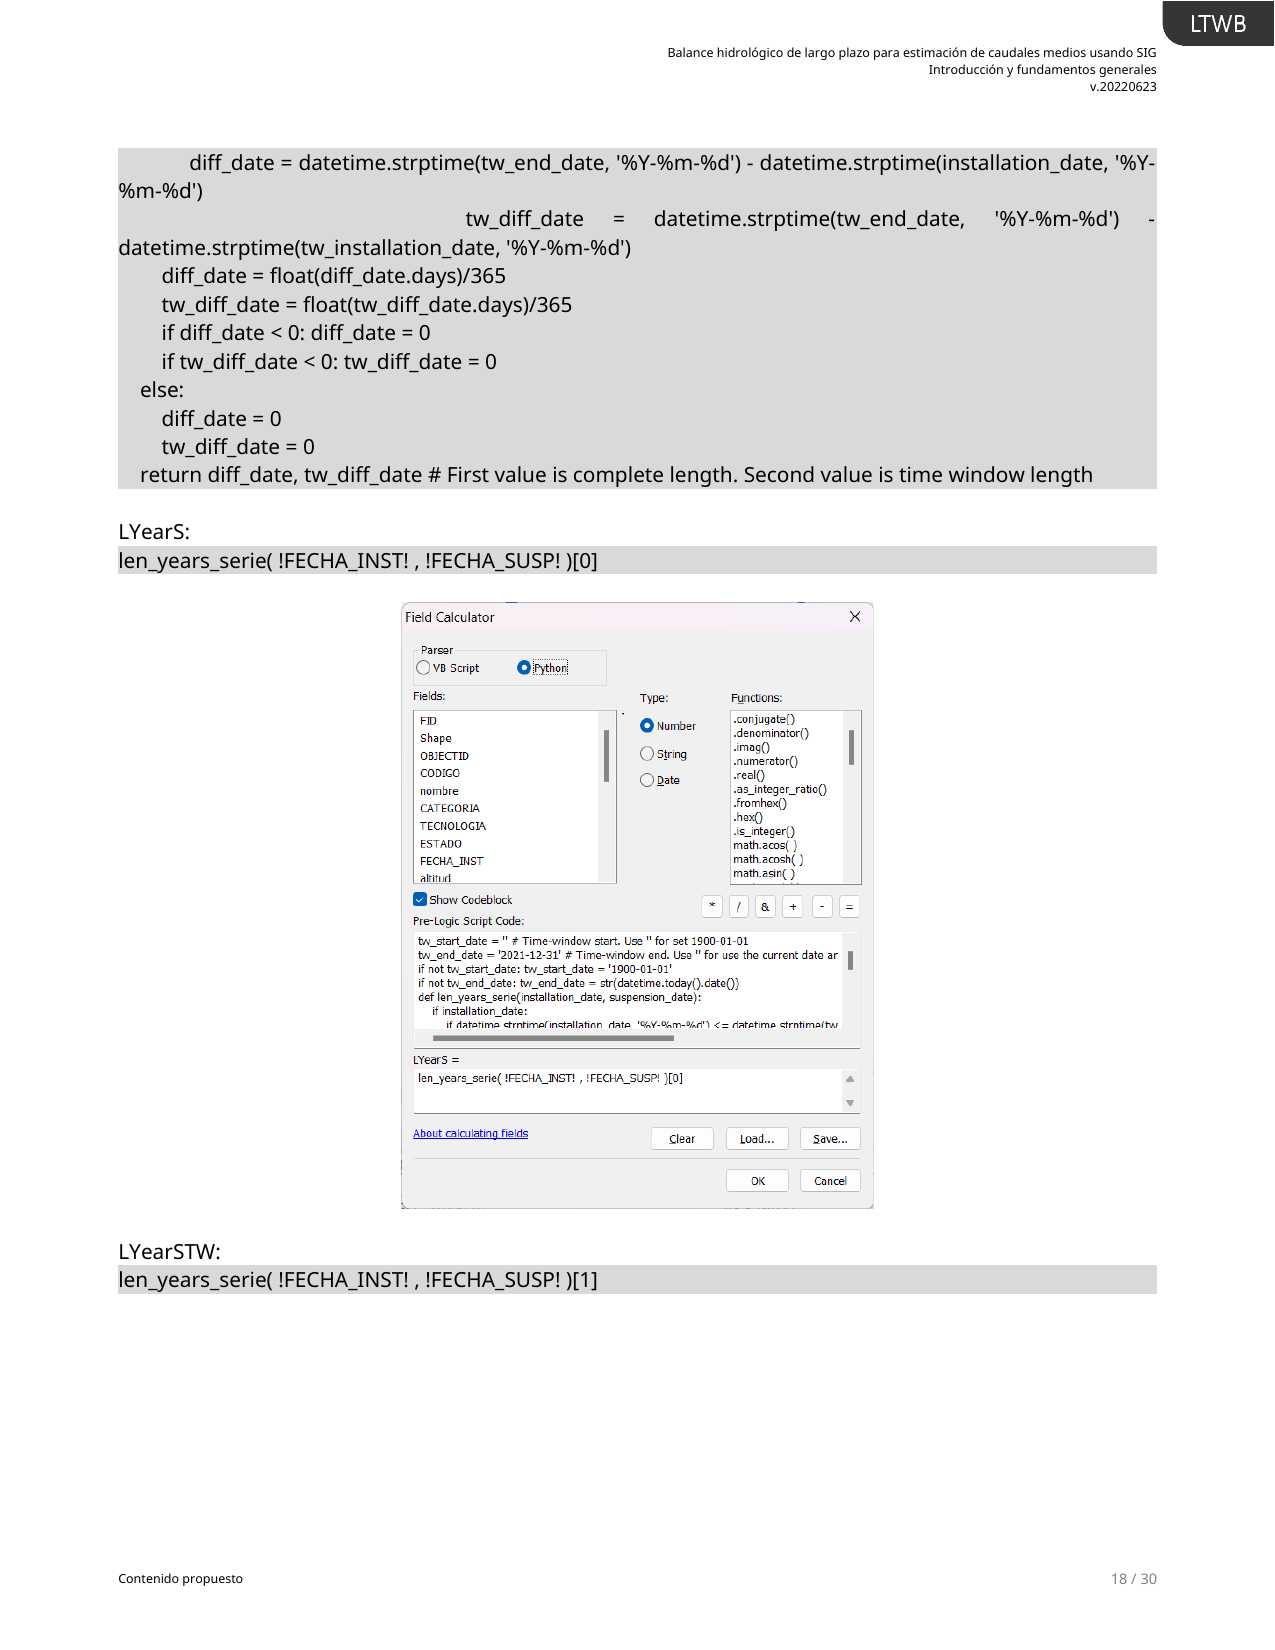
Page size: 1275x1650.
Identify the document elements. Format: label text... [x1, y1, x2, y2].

text tw_diff_date = float(tw_diff_date.days)/365 [118, 290, 1157, 318]
text diff_date = datetime.strptime(tw_end_date, '%Y-%m-%d') - datetime.strptime(installation_date, '%Y-%m-%d') [118, 148, 1157, 204]
text tw_diff_date = datetime.strptime(tw_end_date, '%Y-%m-%d') - datetime.strptime(tw_installation_date, '%Y-%m-%d') [118, 204, 1157, 261]
picture [401, 602, 874, 1209]
text LYearSTW: [118, 1237, 1157, 1265]
text if tw_diff_date < 0: tw_diff_date = 0 [118, 347, 1157, 375]
text if diff_date < 0: diff_date = 0 [118, 318, 1157, 347]
picture [1162, 1, 1274, 46]
text tw_diff_date = 0 [118, 432, 1157, 461]
text LYearS: [118, 517, 1157, 546]
text diff_date = float(diff_date.days)/365 [118, 261, 1157, 290]
text diff_date = 0 [118, 404, 1157, 432]
text len_years_serie( !FECHA_INST! , !FECHA_SUSP! )[1] [118, 1265, 1157, 1294]
text return diff_date, tw_diff_date # First value is complete length. Second value is time window length [118, 461, 1157, 489]
text else: [118, 375, 1157, 404]
text len_years_serie( !FECHA_INST! , !FECHA_SUSP! )[0] [118, 546, 1157, 574]
